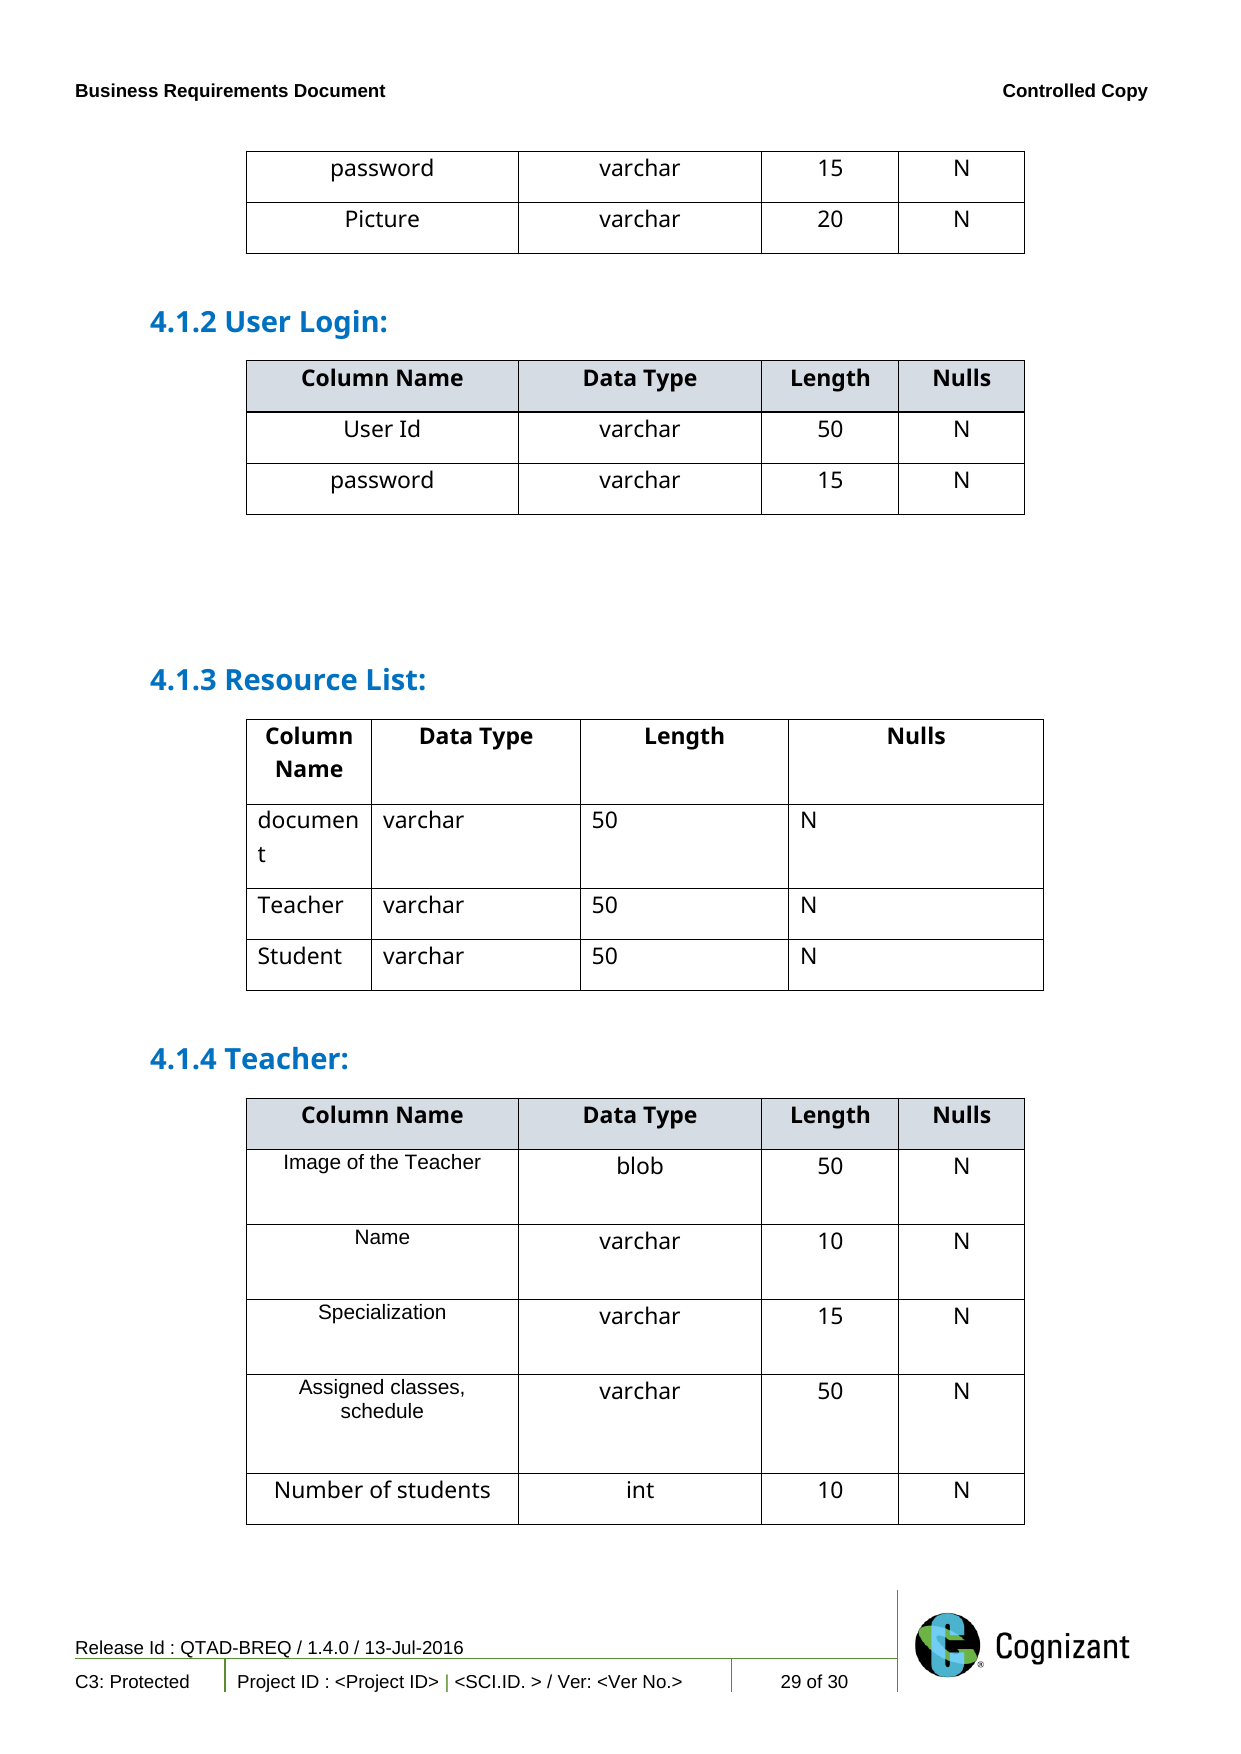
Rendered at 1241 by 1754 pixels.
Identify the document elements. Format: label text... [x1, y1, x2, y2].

table_cell Teacher [247, 889, 371, 939]
table_cell N [899, 1375, 1024, 1473]
table_cell 50 [762, 1150, 898, 1224]
table_cell Assigned classes, schedule [247, 1375, 518, 1473]
table_cell varchar [519, 152, 761, 202]
table_cell varchar [519, 1375, 761, 1473]
table_cell varchar [372, 889, 580, 939]
table_cell N [789, 889, 1043, 939]
table_cell N [899, 1300, 1024, 1374]
table_cell N [789, 805, 1043, 888]
table_cell 15 [762, 464, 898, 513]
table_header Column Name [247, 1099, 518, 1149]
table_cell N [899, 413, 1024, 462]
table_header Column Name [247, 720, 371, 803]
table_header Length [762, 361, 898, 411]
table_cell N [899, 464, 1024, 513]
table_cell varchar [519, 203, 761, 253]
table_cell N [899, 203, 1024, 253]
table_cell Specialization [247, 1300, 518, 1374]
table_cell password [247, 152, 518, 202]
table_header Nulls [899, 1099, 1024, 1149]
table_cell password [247, 464, 518, 513]
table_cell 50 [581, 805, 788, 888]
table_cell varchar [372, 805, 580, 888]
table_cell Number of students [247, 1474, 518, 1524]
table_header Data Type [372, 720, 580, 803]
picture [898, 1603, 1142, 1692]
table_cell Image of the Teacher [247, 1150, 518, 1224]
table_cell N [899, 1150, 1024, 1224]
table_cell 50 [581, 889, 788, 939]
table_cell varchar [519, 413, 761, 462]
table_cell N [899, 152, 1024, 202]
table_cell int [519, 1474, 761, 1524]
table_header Length [581, 720, 788, 803]
table_cell 50 [762, 413, 898, 462]
text 4.1.3 Resource List: [150, 659, 1078, 699]
table_cell Name [247, 1225, 518, 1299]
table_cell 10 [762, 1474, 898, 1524]
table_header Nulls [899, 361, 1024, 411]
table_header Length [762, 1099, 898, 1149]
table_cell varchar [519, 1225, 761, 1299]
table_cell 50 [762, 1375, 898, 1473]
table_cell varchar [519, 1300, 761, 1374]
table_cell 15 [762, 152, 898, 202]
table_cell User Id [247, 413, 518, 462]
table_cell 20 [762, 203, 898, 253]
table_cell N [899, 1225, 1024, 1299]
table_cell document [247, 805, 371, 888]
table_cell blob [519, 1150, 761, 1224]
table_cell varchar [519, 464, 761, 513]
table_cell N [899, 1474, 1024, 1524]
table_header Column Name [247, 361, 518, 411]
table_cell Picture [247, 203, 518, 253]
table_cell 10 [762, 1225, 898, 1299]
table_header Nulls [789, 720, 1043, 803]
table_cell N [789, 940, 1043, 990]
table_cell varchar [372, 940, 580, 990]
table_cell 15 [762, 1300, 898, 1374]
text 4.1.4 Teacher: [150, 1038, 1078, 1078]
table_header Data Type [519, 1099, 761, 1149]
table_cell Student [247, 940, 371, 990]
table_header Data Type [519, 361, 761, 411]
text 4.1.2 User Login: [150, 301, 1078, 341]
table_cell 50 [581, 940, 788, 990]
